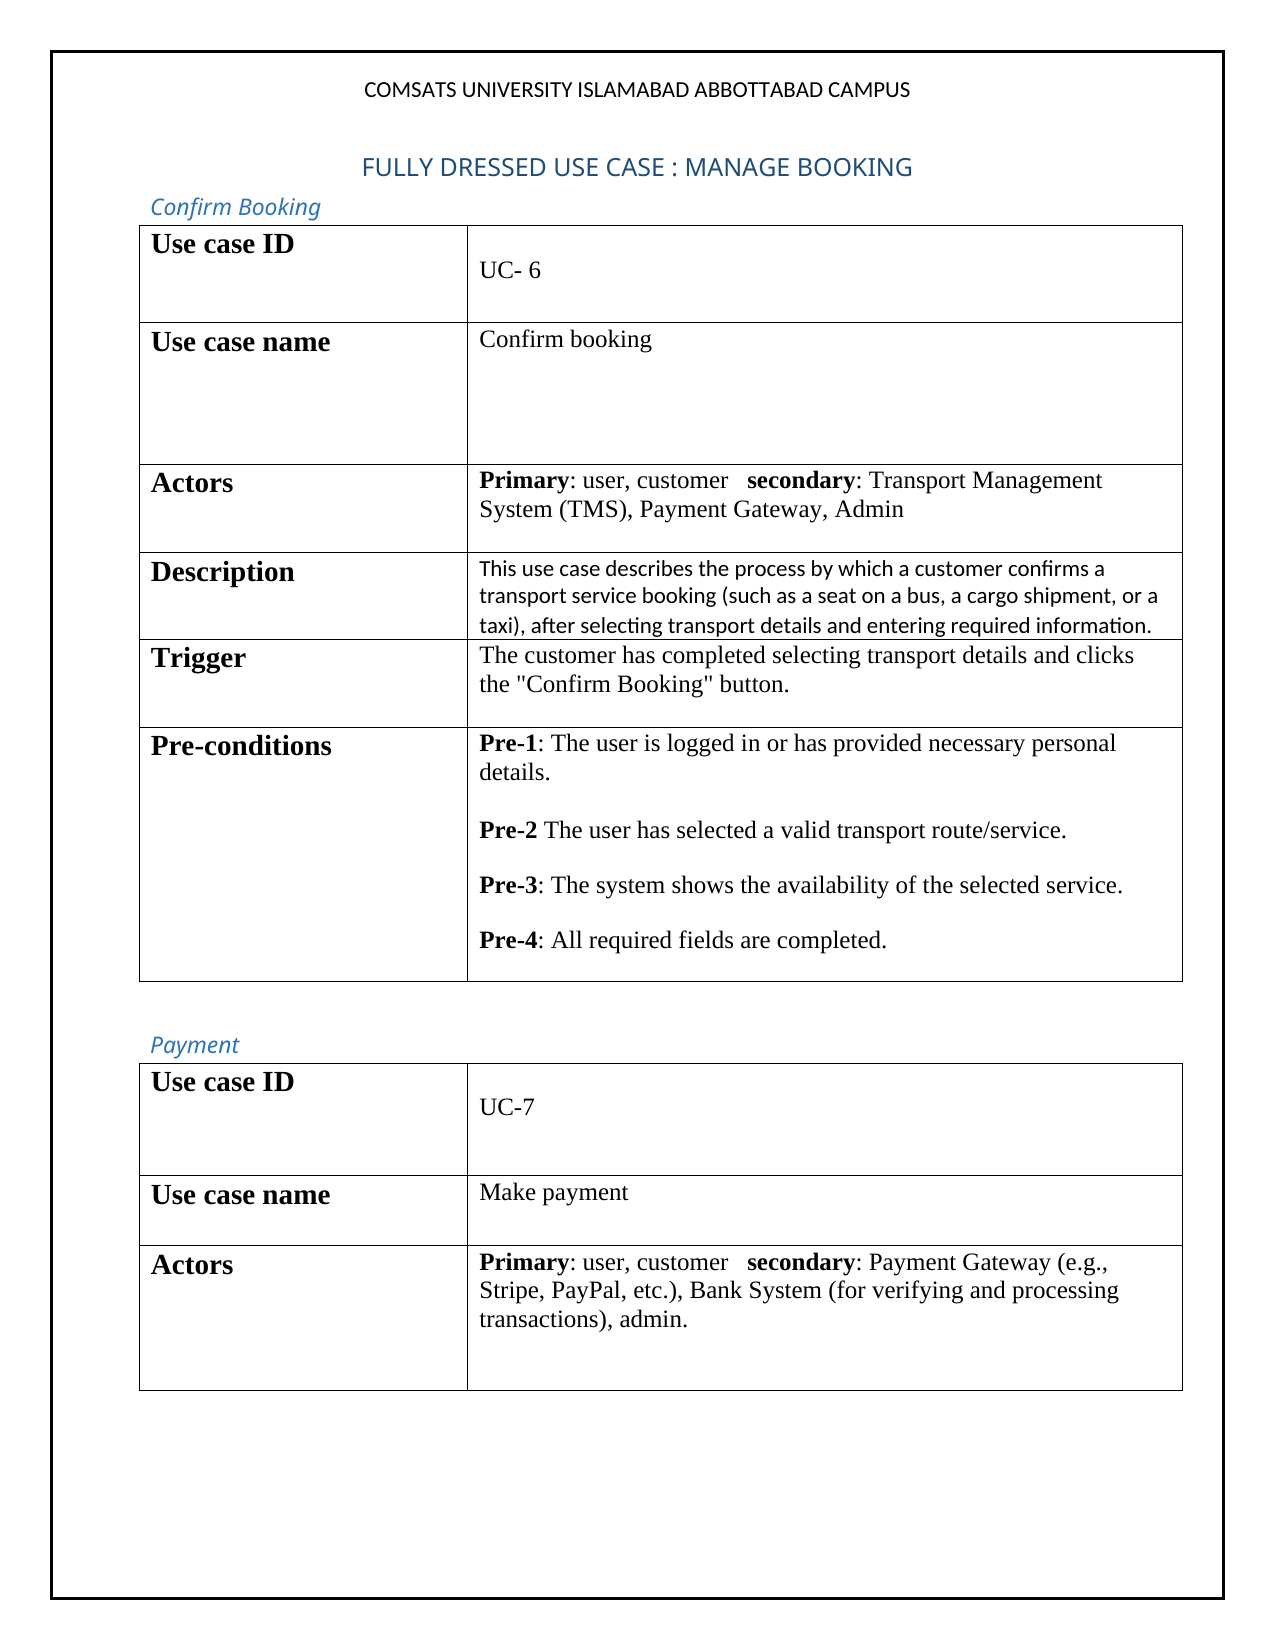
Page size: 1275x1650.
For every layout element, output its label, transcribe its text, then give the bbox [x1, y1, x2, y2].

table_cell Make payment [468, 1176, 1182, 1245]
table_header Use case ID [140, 226, 467, 322]
table_cell This use case describes the process by which a customer confirms a transport service booking (such as a seat on a bus, a cargo shipment, or a taxi), after selecting transport details and entering required information. [468, 553, 1182, 639]
table_cell Actors [140, 1246, 467, 1390]
subtitle FULLY DRESSED USE CASE : MANAGE BOOKING [150, 150, 1125, 184]
table_cell Pre-1: The user is logged in or has provided necessary personal details. Pre-2 The user has selected a valid transport route/service. Pre-3: The system shows the availability of the selected service. Pre-4: All required fields are completed. [468, 728, 1182, 981]
table_cell Trigger [140, 640, 467, 727]
subtitle Payment [150, 1029, 1125, 1060]
table_header UC- 6 [468, 226, 1182, 322]
table_cell Actors [140, 465, 467, 552]
table_cell Use case name [140, 1176, 467, 1245]
table_header Use case ID [140, 1064, 467, 1175]
table_cell Pre-conditions [140, 728, 467, 981]
table_header UC-7 [468, 1064, 1182, 1175]
table_cell Primary: user, customer secondary: Payment Gateway (e.g., Stripe, PayPal, etc.), Bank System (for verifying and processing transactions), admin. [468, 1246, 1182, 1390]
table_cell Primary: user, customer secondary: Transport Management System (TMS), Payment Gateway, Admin [468, 465, 1182, 552]
table_cell Confirm booking [468, 323, 1182, 464]
table_cell Use case name [140, 323, 467, 464]
table_cell Description [140, 553, 467, 639]
table_cell The customer has completed selecting transport details and clicks the "Confirm Booking" button. [468, 640, 1182, 727]
subtitle Confirm Booking [150, 191, 1125, 222]
